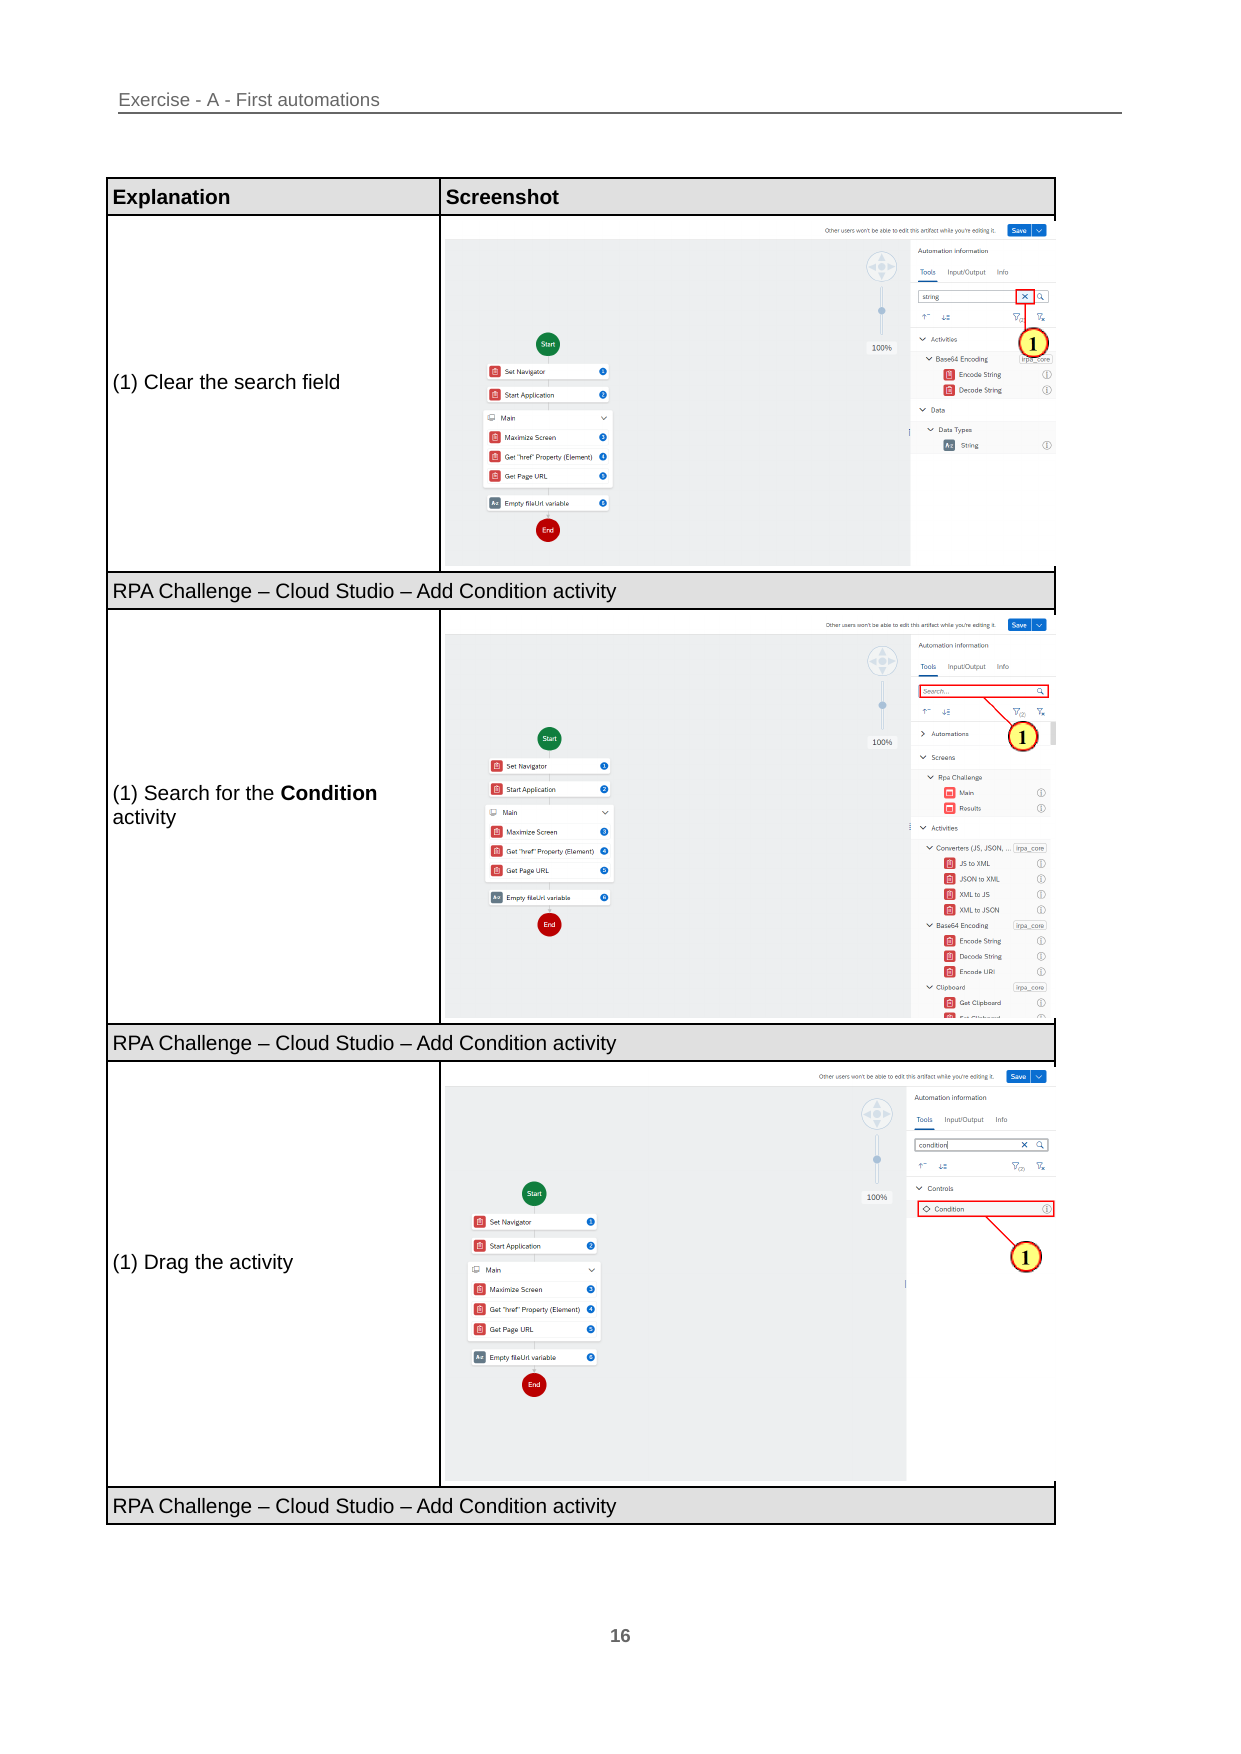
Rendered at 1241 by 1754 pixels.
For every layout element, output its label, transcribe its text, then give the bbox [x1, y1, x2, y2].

picture [445, 1067, 1056, 1481]
table_cell RPA Challenge – Cloud Studio – Add Condition activity [108, 1488, 1054, 1523]
table_cell [441, 610, 1054, 1023]
picture [445, 615, 1056, 1018]
table_cell (1) Drag the activity [108, 1062, 439, 1486]
table_header Explanation [108, 179, 439, 214]
table_cell RPA Challenge – Cloud Studio – Add Condition activity [108, 1025, 1054, 1060]
table_cell [441, 216, 1054, 571]
table_header Screenshot [441, 179, 1054, 214]
table_cell RPA Challenge – Cloud Studio – Add Condition activity [108, 573, 1054, 608]
table_cell (1) Clear the search field [108, 216, 439, 571]
table_cell [441, 1062, 1054, 1486]
picture [445, 221, 1056, 566]
table_cell (1) Search for the Condition activity [108, 610, 439, 1023]
